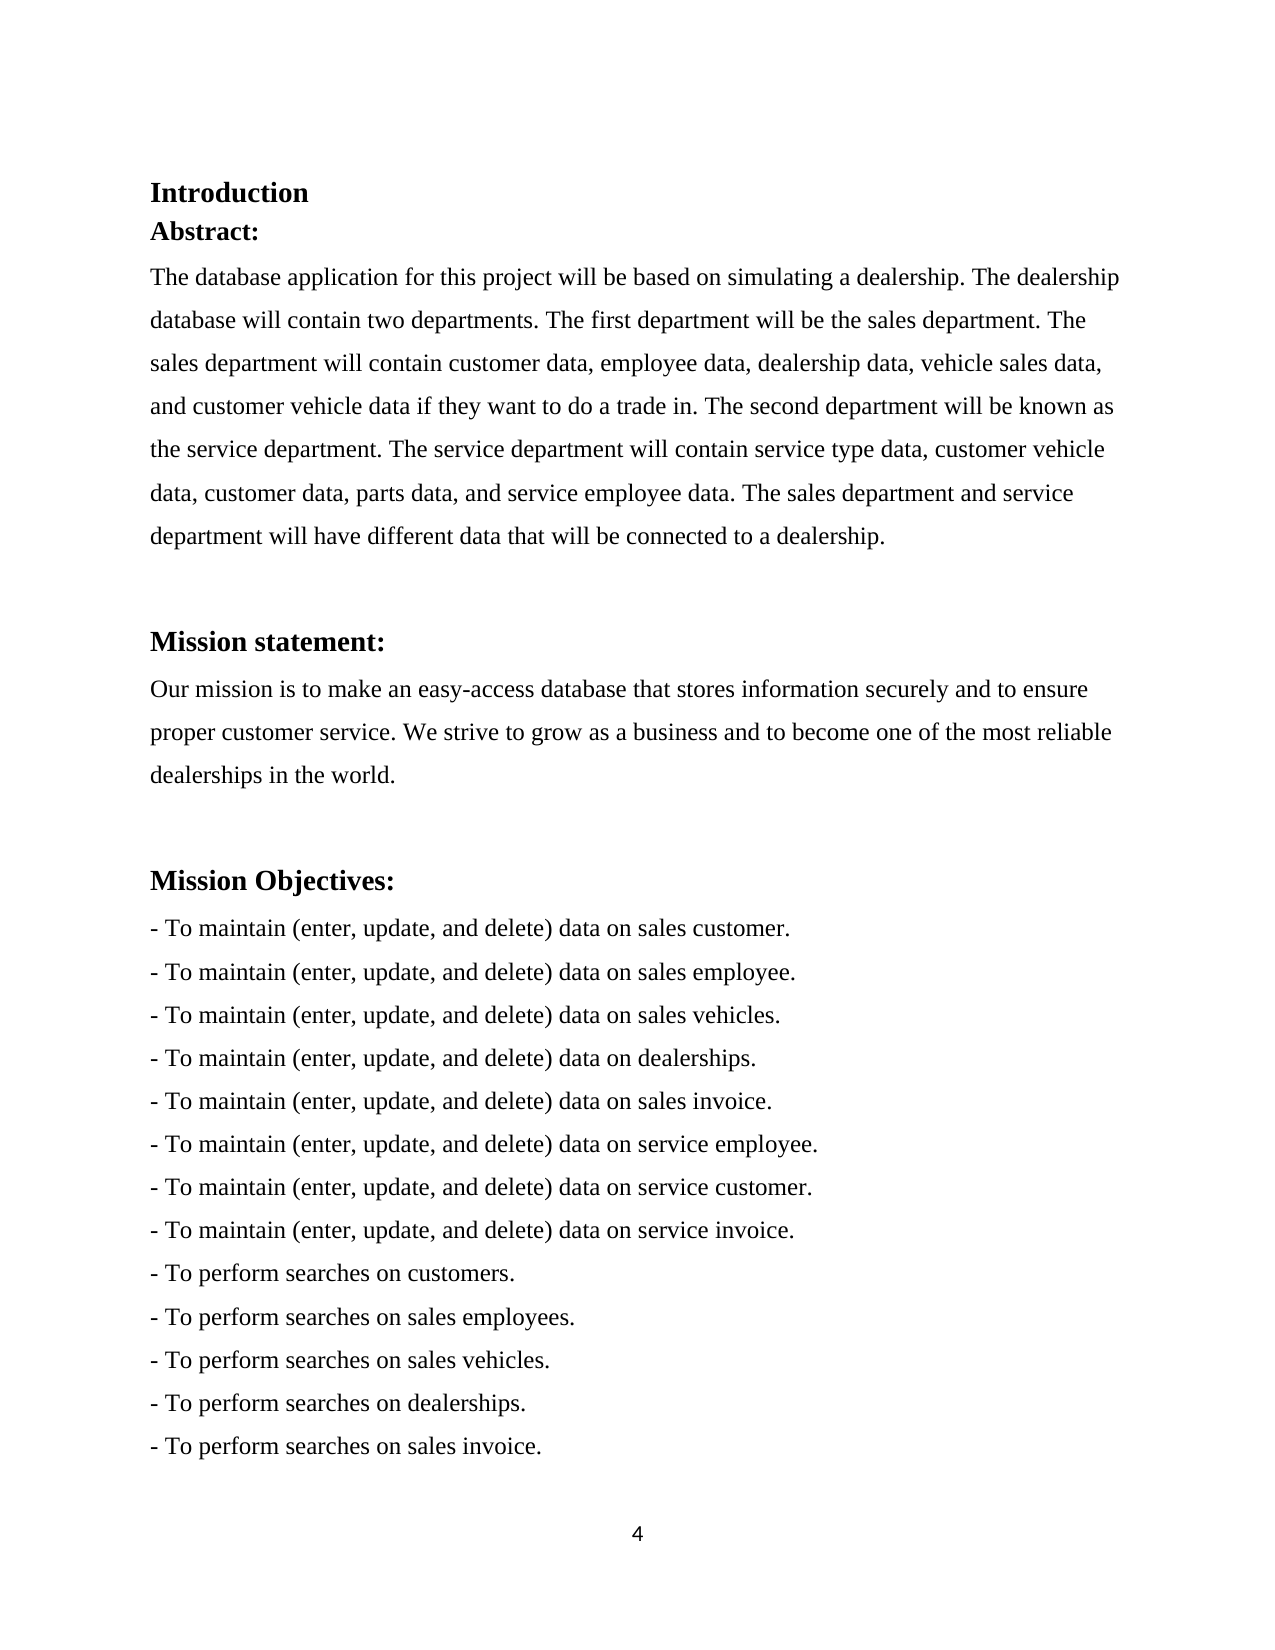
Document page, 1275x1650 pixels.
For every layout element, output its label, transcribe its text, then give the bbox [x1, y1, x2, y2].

subtitle Mission Objectives: [150, 863, 1125, 897]
text The database application for this project will be based on simulating a dealership. The dealership database will contain two departments. The first department will be the sales department. The sales department will contain customer data, employee data, dealership data, vehicle sales data, and customer vehicle data if they want to do a trade in. The second department will be known as the service department. The service department will contain service type data, customer vehicle data, customer data, parts data, and service employee data. The sales department and service department will have different data that will be connected to a dealership. [150, 262, 1125, 549]
text Our mission is to make an easy-access database that stores information securely and to ensure proper customer service. We strive to grow as a business and to become one of the most reliable dealerships in the world. [150, 674, 1125, 789]
text - To maintain (enter, update, and delete) data on sales customer. [150, 913, 1125, 942]
text - To maintain (enter, update, and delete) data on sales employee. [150, 957, 1125, 985]
text - To maintain (enter, update, and delete) data on service customer. [150, 1172, 1125, 1201]
text - To perform searches on dealerships. [150, 1388, 1125, 1417]
text - To maintain (enter, update, and delete) data on sales invoice. [150, 1086, 1125, 1115]
subtitle Abstract: [150, 215, 1125, 246]
text - To perform searches on sales invoice. [150, 1431, 1125, 1460]
text - To perform searches on sales employees. [150, 1302, 1125, 1330]
text - To maintain (enter, update, and delete) data on service employee. [150, 1129, 1125, 1158]
subtitle Mission statement: [150, 624, 1125, 657]
text - To maintain (enter, update, and delete) data on sales vehicles. [150, 1000, 1125, 1028]
text - To perform searches on customers. [150, 1258, 1125, 1287]
text - To maintain (enter, update, and delete) data on dealerships. [150, 1043, 1125, 1072]
text - To perform searches on sales vehicles. [150, 1345, 1125, 1373]
text - To maintain (enter, update, and delete) data on service invoice. [150, 1215, 1125, 1244]
subtitle Introduction [150, 175, 1125, 208]
